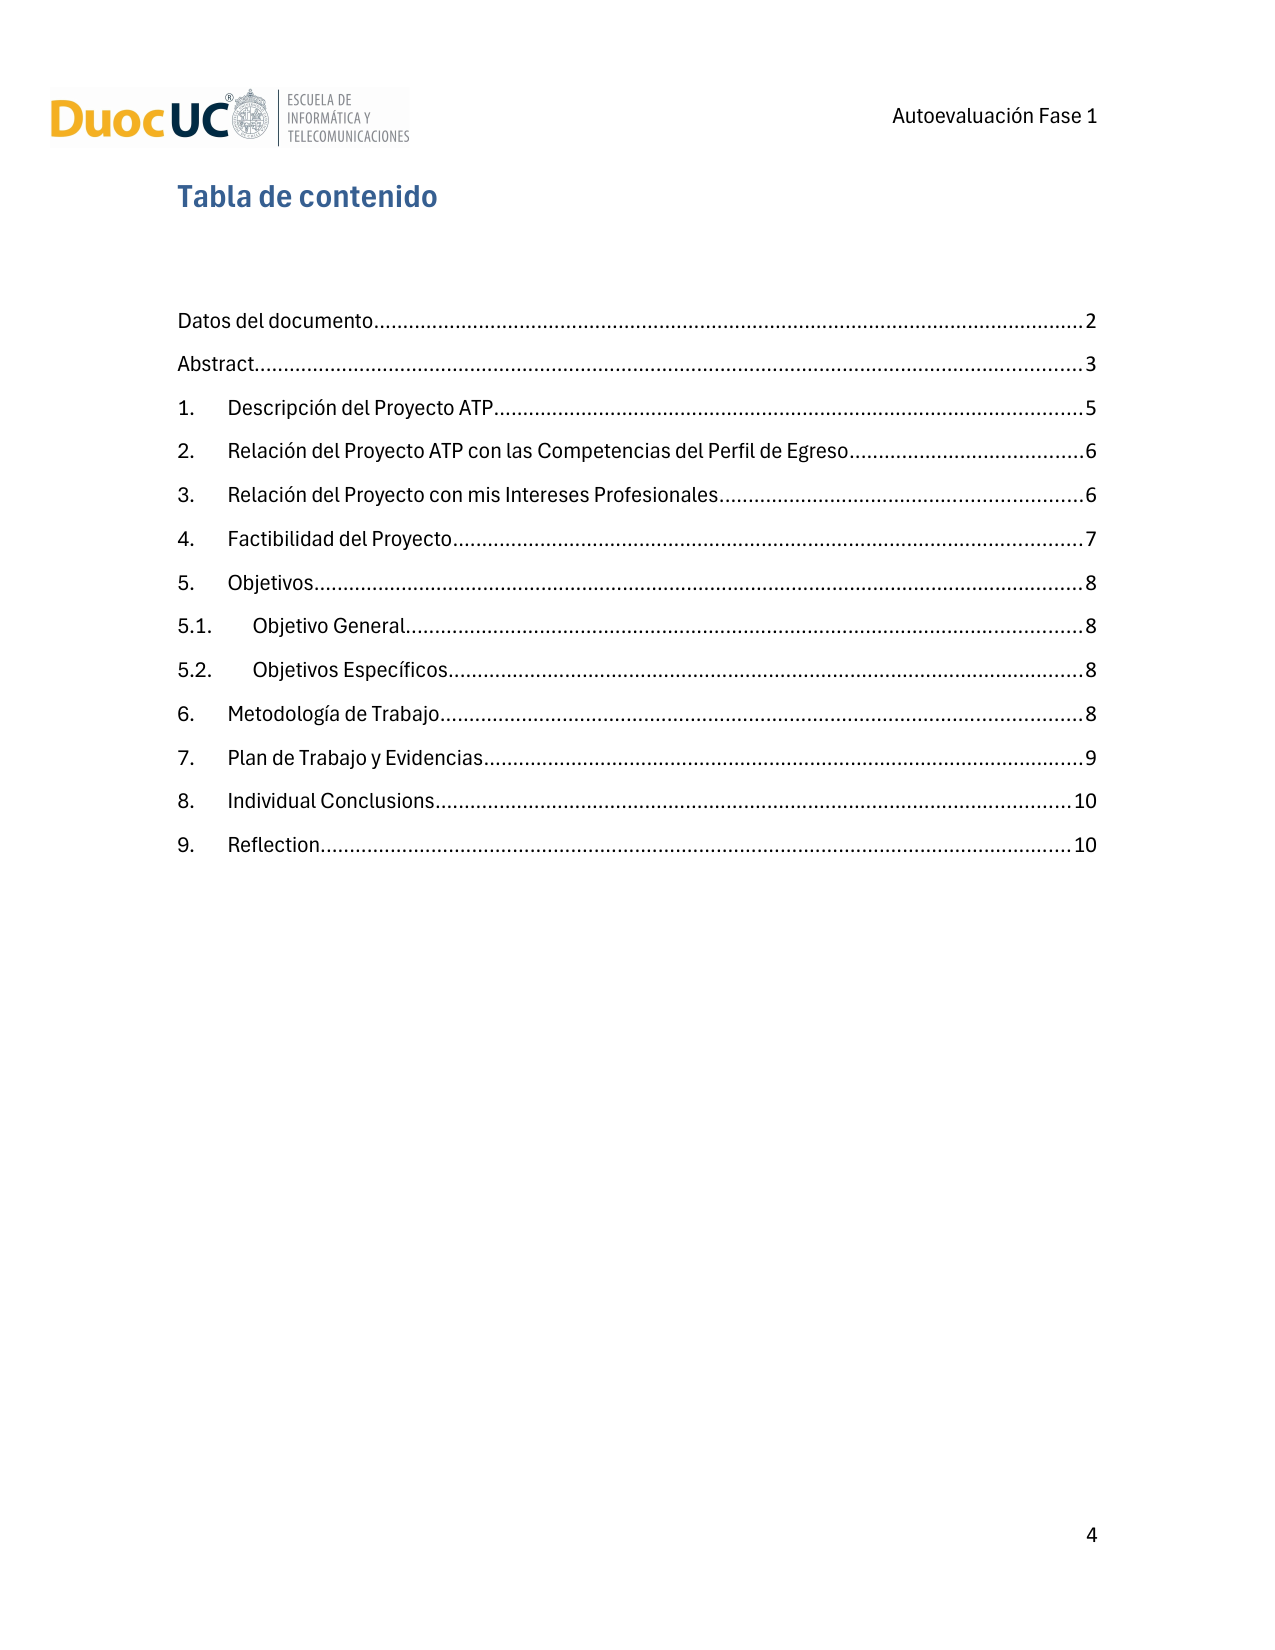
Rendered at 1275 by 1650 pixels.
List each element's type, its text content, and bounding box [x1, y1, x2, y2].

picture [50, 87, 410, 148]
text Tabla de contenido [177, 176, 1098, 216]
